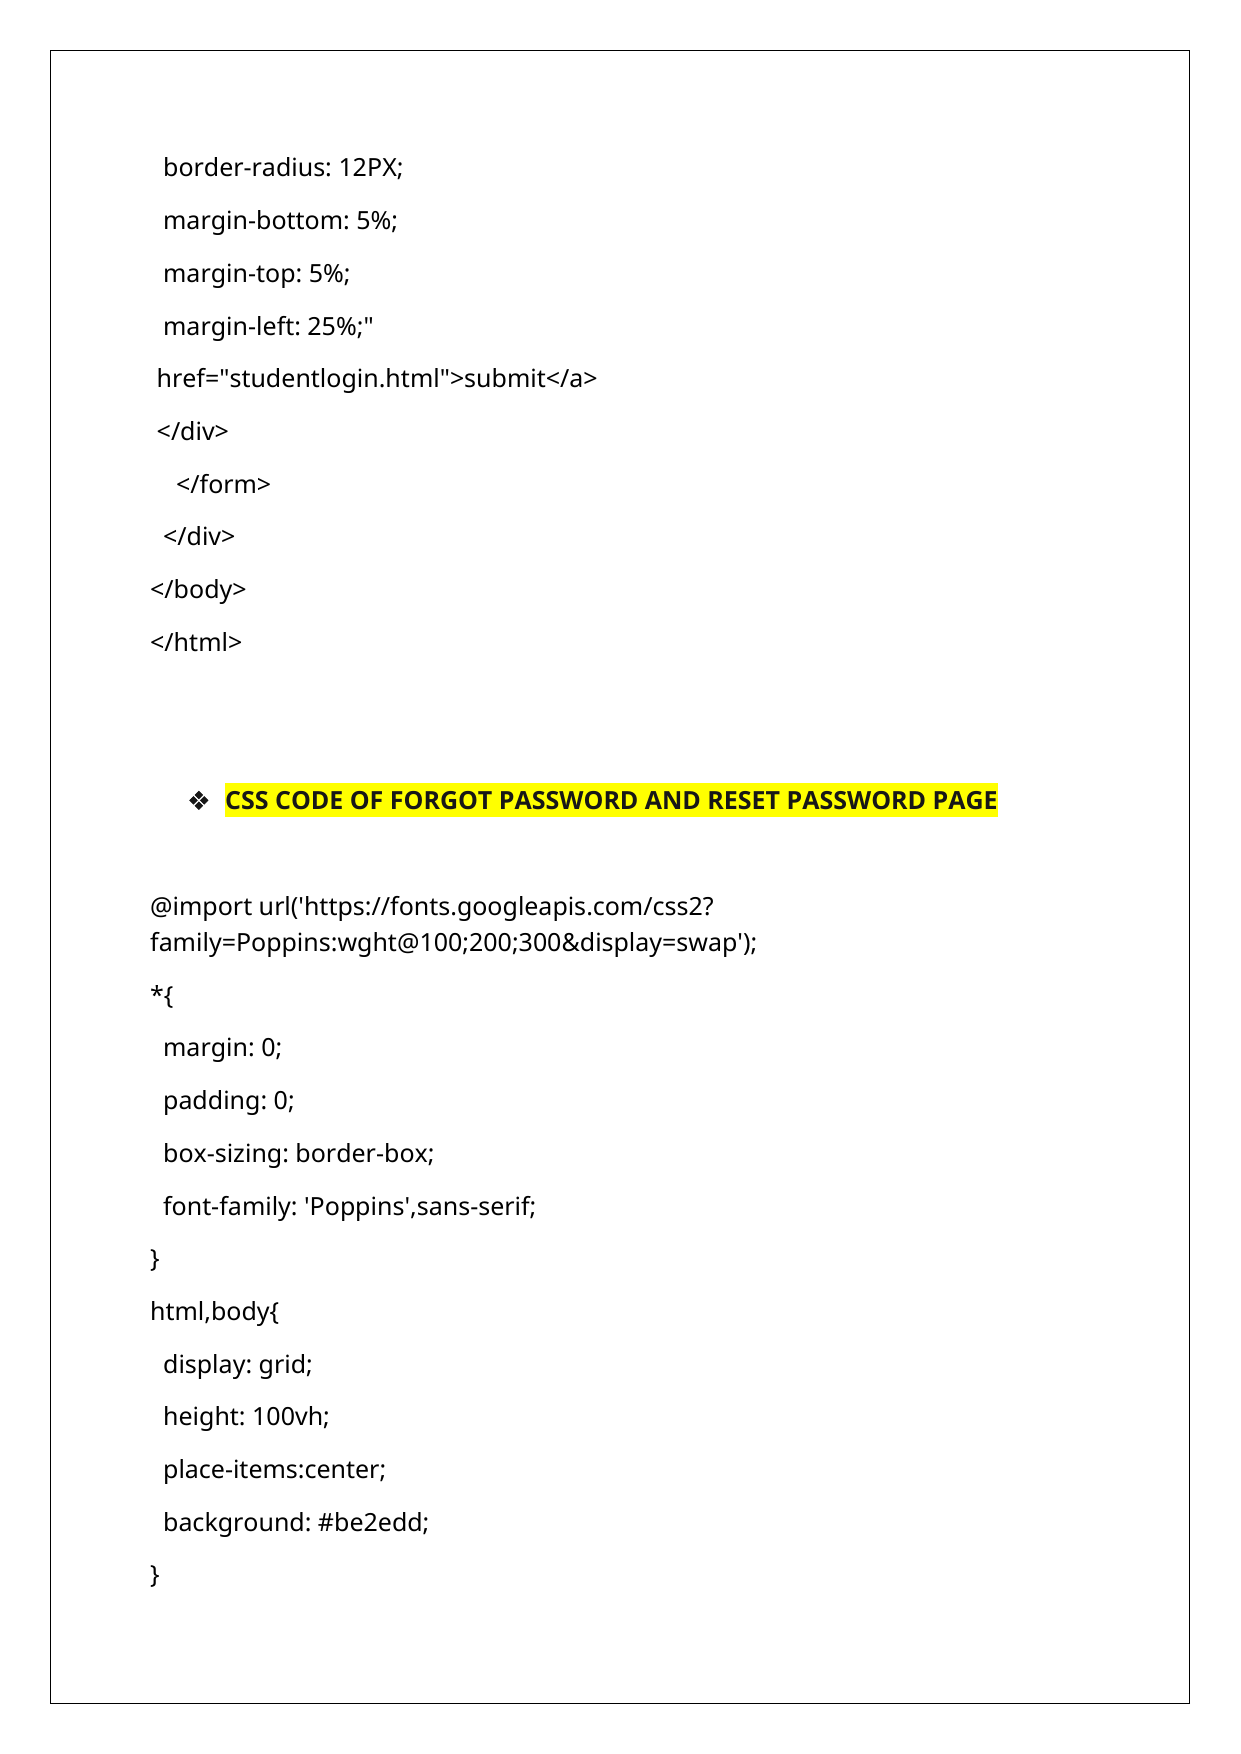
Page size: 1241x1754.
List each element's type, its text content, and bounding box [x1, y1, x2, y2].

text place-items:center; [150, 1452, 1090, 1486]
text </div> [150, 413, 1090, 448]
text </form> [150, 466, 1090, 500]
text box-sizing: border-box; [150, 1136, 1090, 1169]
text font-family: 'Poppins',sans-serif; [150, 1188, 1090, 1222]
text border-radius: 12PX; [150, 150, 1090, 184]
text margin: 0; [150, 1030, 1090, 1064]
text margin-left: 25%;" [150, 308, 1090, 342]
text html,body{ [150, 1294, 1090, 1328]
text background: #be2edd; [150, 1504, 1090, 1538]
text } [150, 1557, 1090, 1591]
text href="studentlogin.html">submit</a> [150, 361, 1090, 395]
text display: grid; [150, 1346, 1090, 1380]
text </div> [150, 519, 1090, 553]
text height: 100vh; [150, 1399, 1090, 1433]
text @import url('https://fonts.googleapis.com/css2?family=Poppins:wght@100;200;300&display=swap'); [150, 889, 1090, 959]
text padding: 0; [150, 1083, 1090, 1117]
text </html> [150, 624, 1090, 658]
text } [150, 1241, 1090, 1275]
list CSS CODE OF FORGOT PASSWORD AND RESET PASSWORD PAGE [187, 782, 1090, 817]
text margin-top: 5%; [150, 255, 1090, 289]
text margin-bottom: 5%; [150, 203, 1090, 237]
text *{ [150, 977, 1090, 1011]
text </body> [150, 572, 1090, 606]
